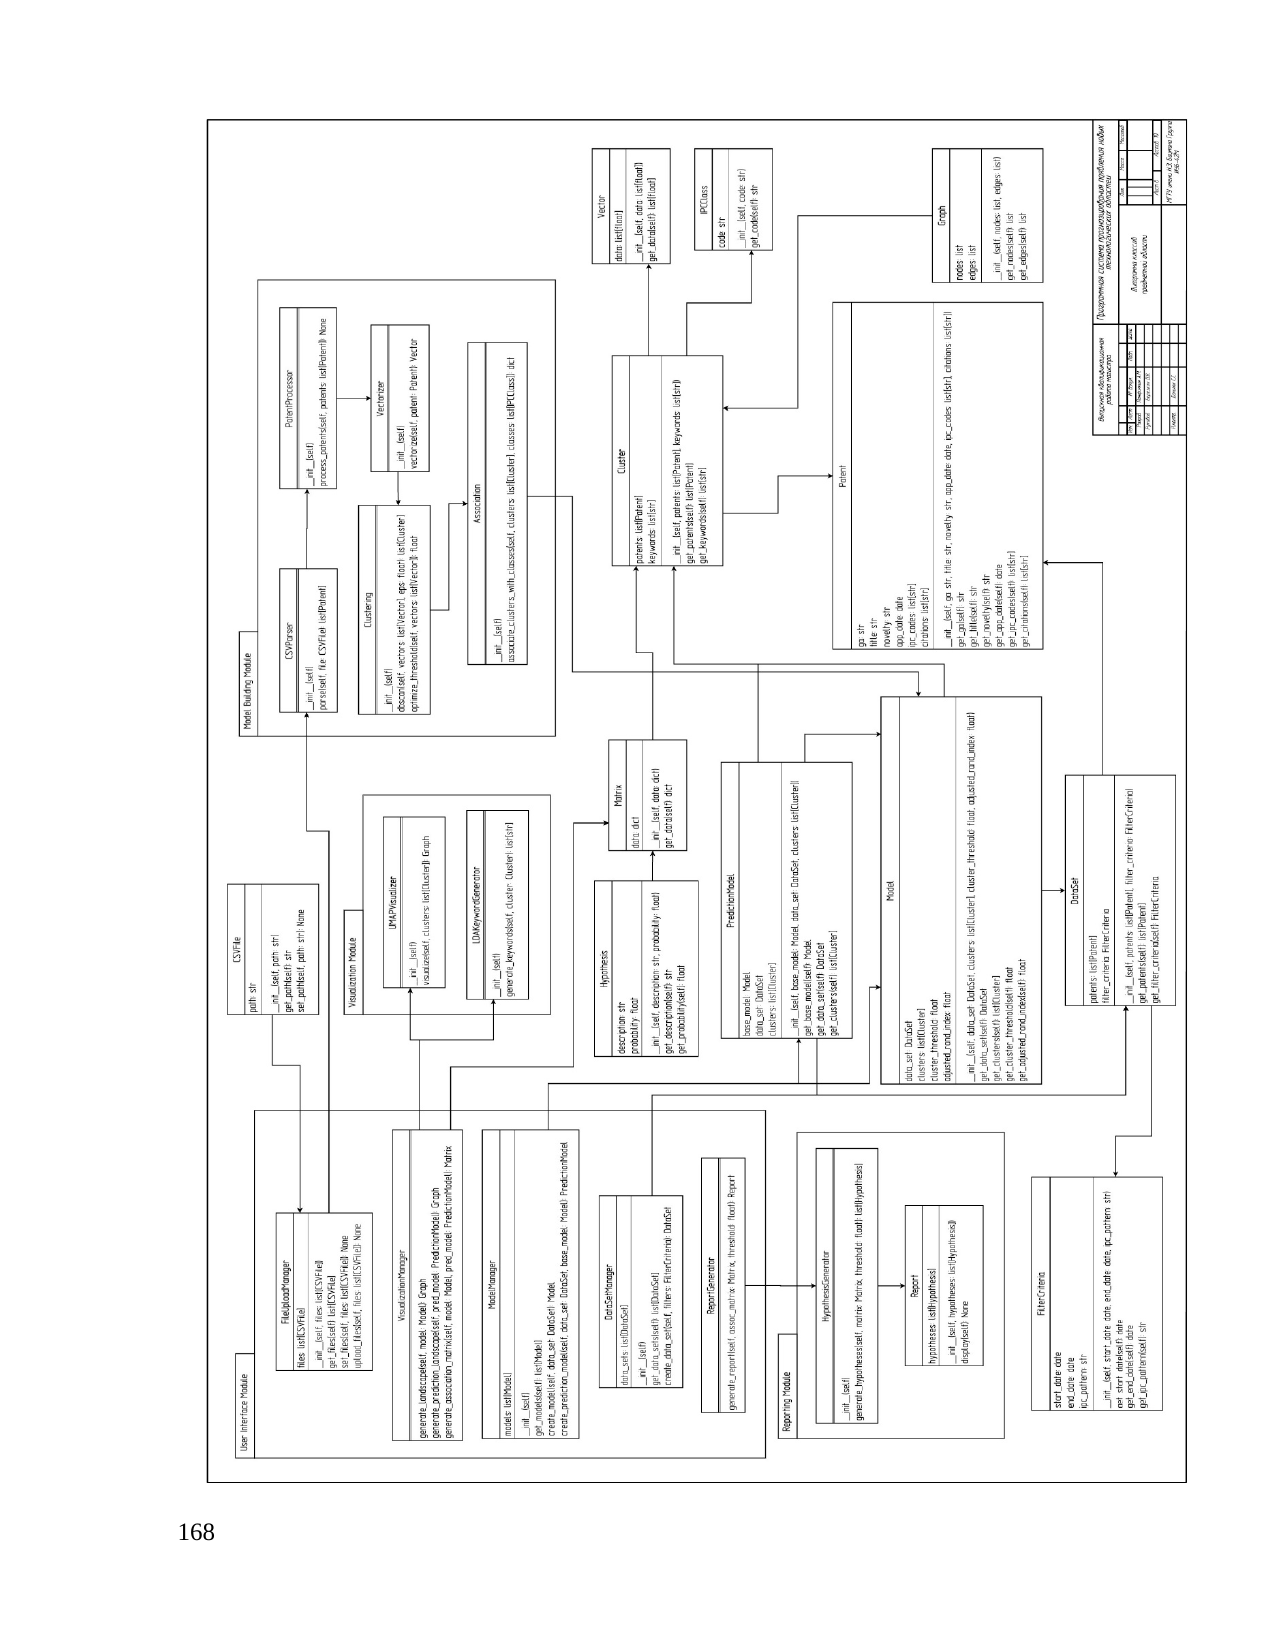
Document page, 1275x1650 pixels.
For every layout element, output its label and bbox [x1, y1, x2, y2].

picture [206, 118, 1188, 1483]
